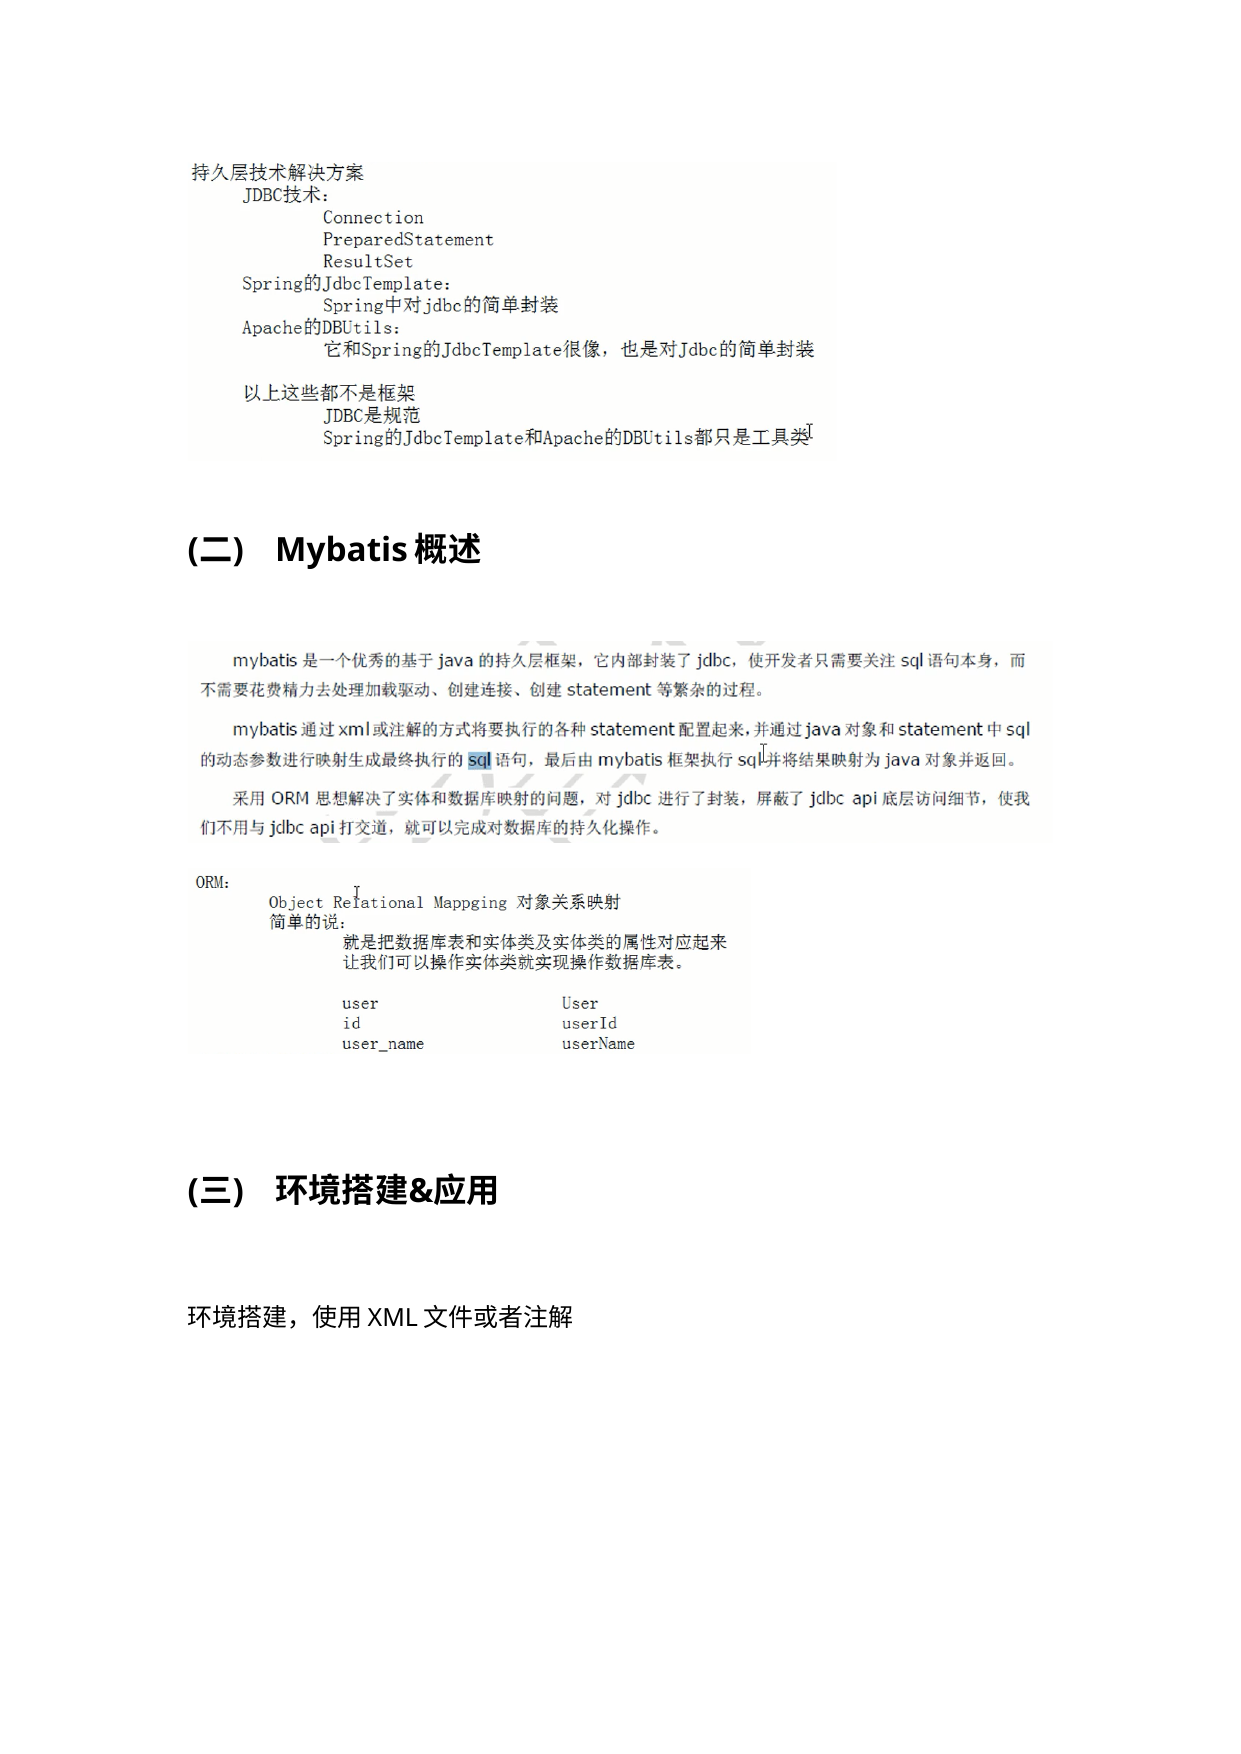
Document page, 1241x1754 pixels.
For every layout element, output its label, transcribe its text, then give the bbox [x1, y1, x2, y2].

picture [187, 868, 751, 1054]
subtitle 环境搭建&应用 [187, 1156, 1053, 1221]
subtitle Mybatis概述 [187, 514, 1053, 579]
picture [187, 162, 837, 461]
text 环境搭建，使用XML文件或者注解 [187, 1283, 1053, 1348]
picture [187, 641, 1053, 843]
